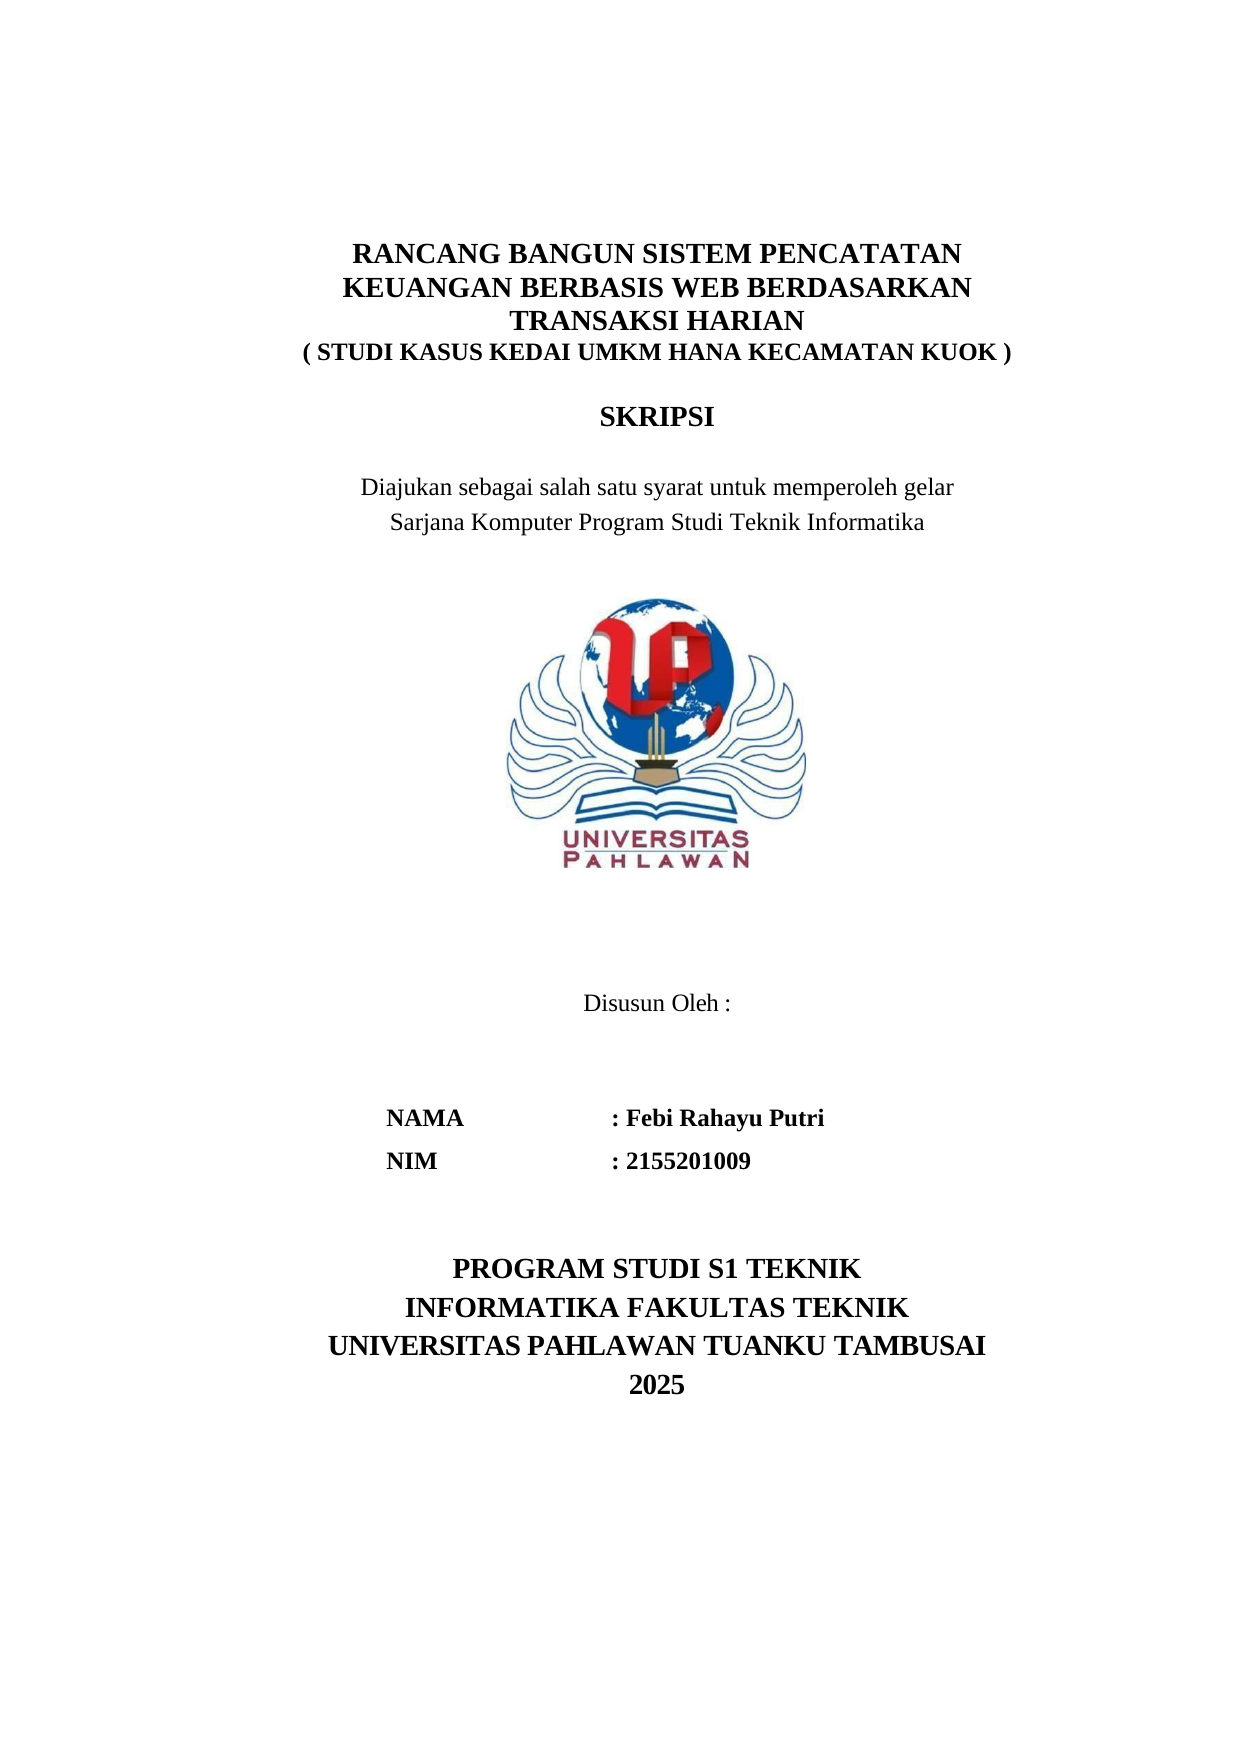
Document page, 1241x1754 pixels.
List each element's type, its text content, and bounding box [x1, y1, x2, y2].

text UNIVERSITAS PAHLAWAN TUANKU TAMBUSAI [283, 1328, 1031, 1362]
text NAMA : Febi Rahayu Putri [311, 1103, 1063, 1131]
text NIM : 2155201009 [311, 1146, 1063, 1174]
text 2025 [283, 1367, 1031, 1400]
picture [506, 598, 807, 868]
text Disusun Oleh : [283, 988, 1031, 1016]
title Sarjana Komputer Program Studi Teknik Informatika [283, 507, 1031, 536]
title Diajukan sebagai salah satu syarat untuk memperoleh gelar [283, 472, 1031, 501]
text PROGRAM STUDI S1 TEKNIK INFORMATIKA FAKULTAS TEKNIK [362, 1251, 952, 1323]
title SKRIPSI [283, 399, 1031, 433]
text ( STUDI KASUS KEDAI UMKM HANA KECAMATAN KUOK ) [283, 337, 1031, 366]
text RANCANG BANGUN SISTEM PENCATATAN KEUANGAN BERBASIS WEB BERDASARKAN TRANSAKSI HARIAN [283, 236, 1031, 337]
